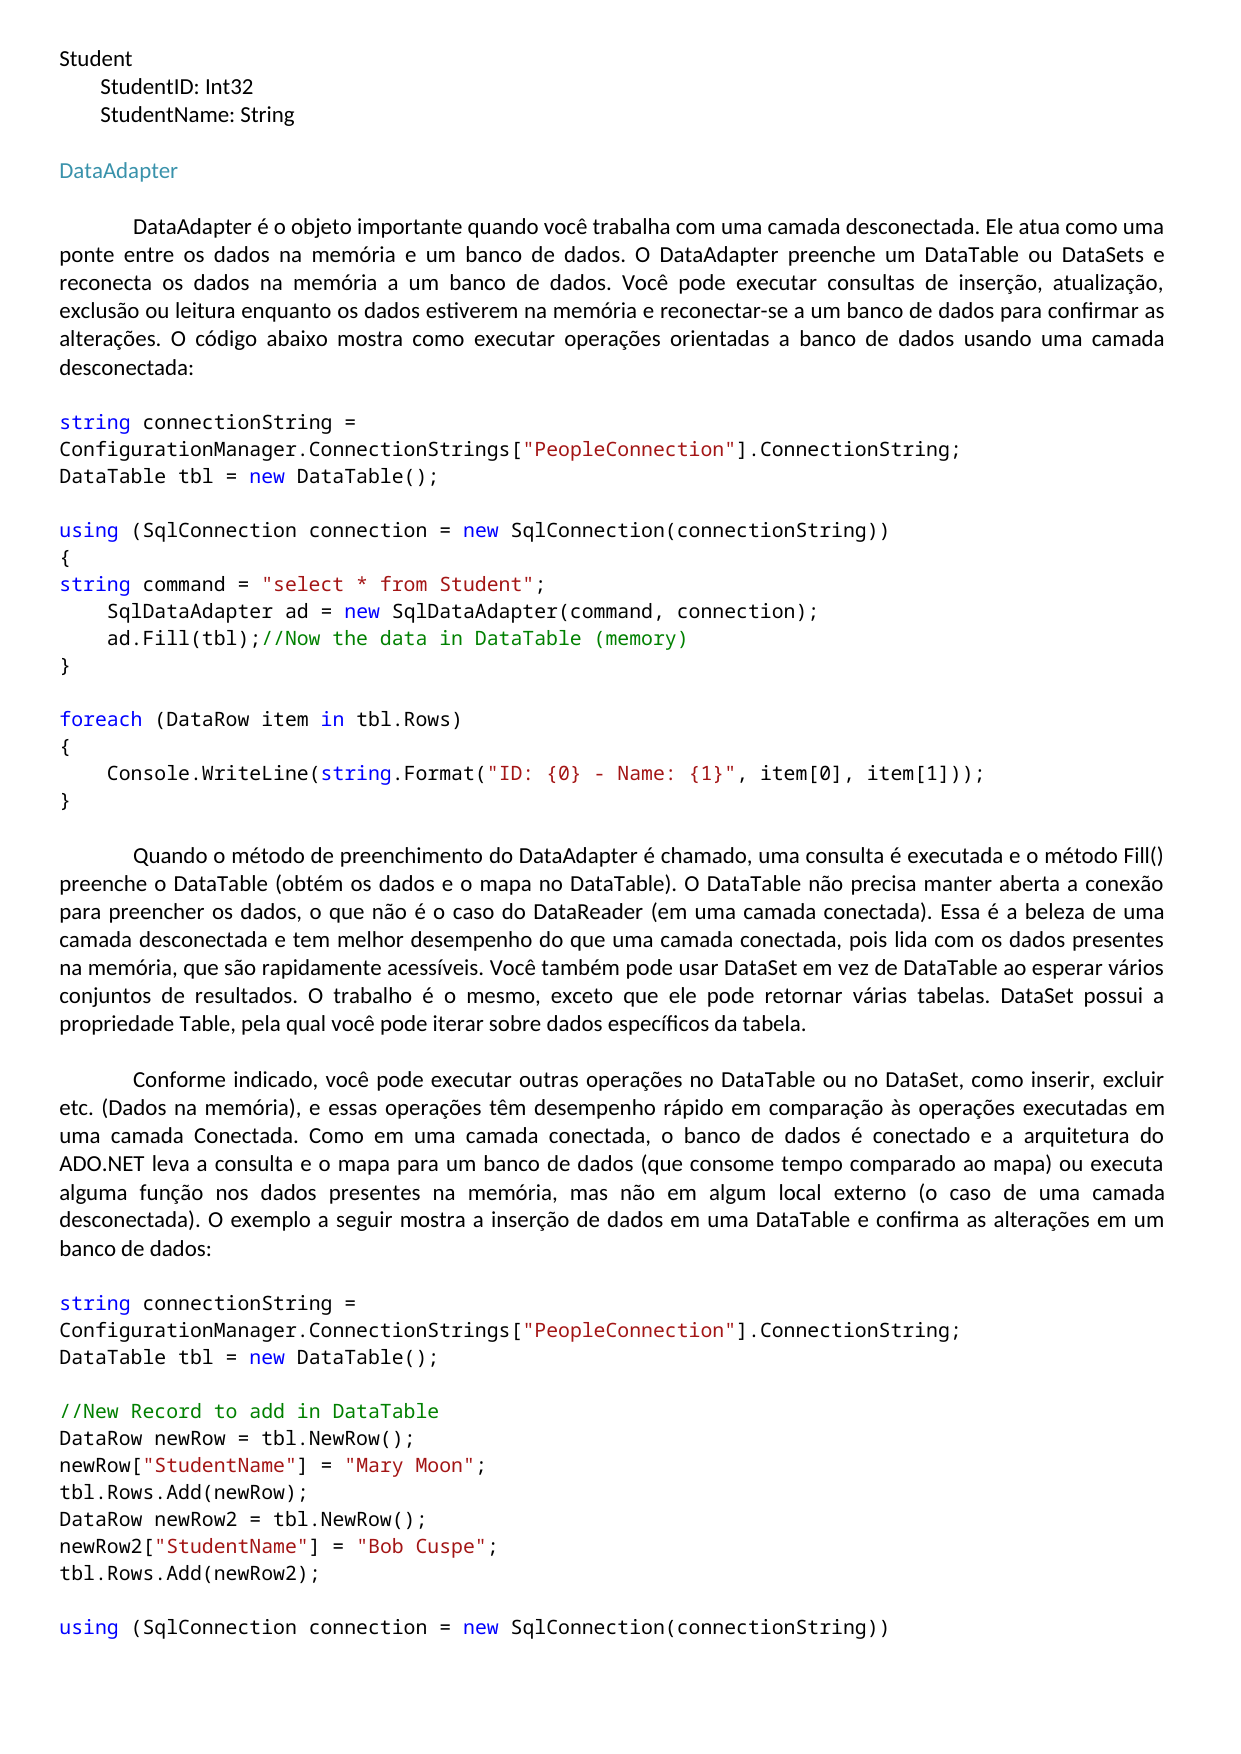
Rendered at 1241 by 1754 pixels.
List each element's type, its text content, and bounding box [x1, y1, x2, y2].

text tbl.Rows.Add(newRow); [59, 1478, 1167, 1506]
text StudentName: String [59, 100, 1167, 128]
text using (SqlConnection connection = new SqlConnection(connectionString)) [59, 1613, 1167, 1640]
text Student [59, 44, 1167, 72]
text string connectionString = ConfigurationManager.ConnectionStrings["PeopleConnection"].ConnectionString; [59, 409, 1167, 463]
text StudentID: Int32 [59, 72, 1167, 100]
text DataRow newRow = tbl.NewRow(); [59, 1424, 1167, 1452]
text SqlDataAdapter ad = new SqlDataAdapter(command, connection); [59, 597, 1167, 624]
text newRow2["StudentName"] = "Bob Cuspe"; [59, 1532, 1167, 1559]
text ad.Fill(tbl);//Now the data in DataTable (memory) [59, 624, 1167, 651]
text } [59, 786, 1167, 813]
text DataTable tbl = new DataTable(); [59, 1344, 1167, 1371]
text { [59, 543, 1167, 571]
text DataTable tbl = new DataTable(); [59, 463, 1167, 489]
text using (SqlConnection connection = new SqlConnection(connectionString)) [59, 517, 1167, 543]
text DataAdapter é o objeto importante quando você trabalha com uma camada desconectada. Ele atua como uma ponte entre os dados na memória e um banco de dados. O DataAdapter preenche um DataTable ou DataSets e reconecta os dados na memória a um banco de dados. Você pode executar consultas de inserção, atualização, exclusão ou leitura enquanto os dados estiverem na memória e reconectar-se a um banco de dados para confirmar as alterações. O código abaixo mostra como executar operações orientadas a banco de dados usando uma camada desconectada: [59, 212, 1167, 381]
text DataRow newRow2 = tbl.NewRow(); [59, 1506, 1167, 1532]
text string connectionString = ConfigurationManager.ConnectionStrings["PeopleConnection"].ConnectionString; [59, 1290, 1167, 1344]
text Quando o método de preenchimento do DataAdapter é chamado, uma consulta é executada e o método Fill() preenche o DataTable (obtém os dados e o mapa no DataTable). O DataTable não precisa manter aberta a conexão para preencher os dados, o que não é o caso do DataReader (em uma camada conectada). Essa é a beleza de uma camada desconectada e tem melhor desempenho do que uma camada conectada, pois lida com os dados presentes na memória, que são rapidamente acessíveis. Você também pode usar DataSet em vez de DataTable ao esperar vários conjuntos de resultados. O trabalho é o mesmo, exceto que ele pode retornar várias tabelas. DataSet possui a propriedade Table, pela qual você pode iterar sobre dados específicos da tabela. [59, 841, 1167, 1037]
text Console.WriteLine(string.Format("ID: {0} - Name: {1}", item[0], item[1])); [59, 759, 1167, 786]
text tbl.Rows.Add(newRow2); [59, 1559, 1167, 1586]
text newRow["StudentName"] = "Mary Moon"; [59, 1452, 1167, 1478]
text Conforme indicado, você pode executar outras operações no DataTable ou no DataSet, como inserir, excluir etc. (Dados na memória), e essas operações têm desempenho rápido em comparação às operações executadas em uma camada Conectada. Como em uma camada conectada, o banco de dados é conectado e a arquitetura do ADO.NET leva a consulta e o mapa para um banco de dados (que consome tempo comparado ao mapa) ou executa alguma função nos dados presentes na memória, mas não em algum local externo (o caso de uma camada desconectada). O exemplo a seguir mostra a inserção de dados em uma DataTable e confirma as alterações em um banco de dados: [59, 1066, 1167, 1262]
text { [59, 732, 1167, 759]
text foreach (DataRow item in tbl.Rows) [59, 705, 1167, 732]
text DataAdapter [59, 156, 1167, 184]
text string command = "select * from Student"; [59, 571, 1167, 597]
text //New Record to add in DataTable [59, 1398, 1167, 1424]
text } [59, 651, 1167, 678]
